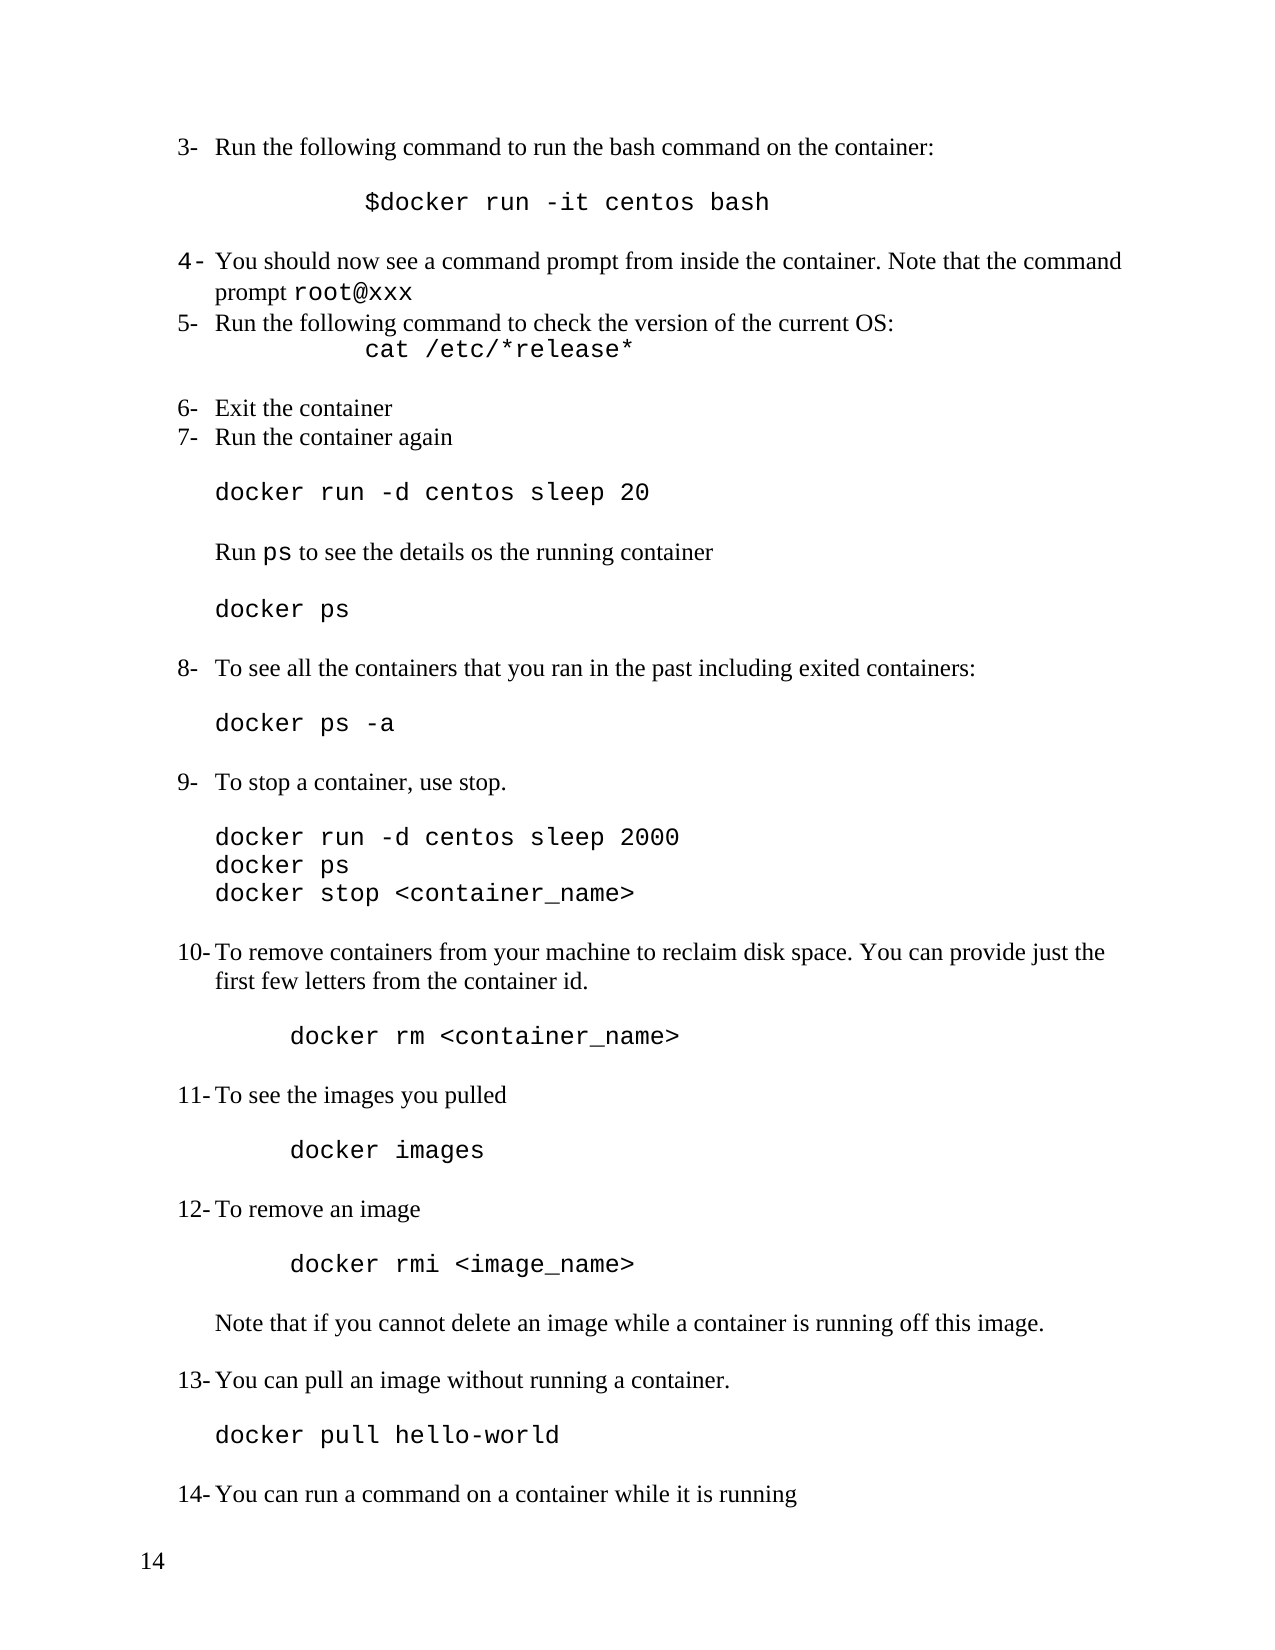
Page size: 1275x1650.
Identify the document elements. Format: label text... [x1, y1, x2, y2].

list To see all the containers that you ran in the past including exited containers: [177, 653, 1136, 682]
list To see the images you pulled [177, 1080, 1136, 1109]
list Run ps to see the details os the running container [214, 537, 1136, 567]
list You can pull an image without running a container. [177, 1365, 1136, 1394]
list docker ps -a [214, 710, 1136, 739]
list Run the container again [177, 422, 1136, 451]
text docker pull hello-world [177, 1423, 1136, 1451]
list docker ps [214, 852, 1136, 881]
list To remove an image [177, 1194, 1136, 1223]
list To stop a container, use stop. [177, 767, 1136, 796]
list docker run -d centos sleep 2000 [214, 824, 1136, 852]
list Run the following command to run the bash command on the container: [177, 132, 1136, 161]
text Note that if you cannot delete an image while a container is running off this image. [139, 1308, 1136, 1337]
list docker rmi <image_name> [214, 1251, 1136, 1279]
list Exit the container [177, 393, 1136, 422]
list docker images [214, 1137, 1136, 1166]
text docker rm <container_name> [214, 1024, 1136, 1052]
list docker stop <container_name> [214, 881, 1136, 909]
list You can run a command on a container while it is running [177, 1479, 1136, 1508]
list docker run -d centos sleep 20 [214, 479, 1136, 508]
list cat /etc/*release* [289, 337, 1136, 365]
list Run the following command to check the version of the current OS: [177, 308, 1136, 337]
list $docker run -it centos bash [289, 189, 1136, 218]
list docker ps [214, 596, 1136, 624]
list You should now see a command prompt from inside the container. Note that the command prompt root@xxx [177, 246, 1136, 308]
list To remove containers from your machine to reclaim disk space. You can provide just the first few letters from the container id. [177, 937, 1136, 995]
